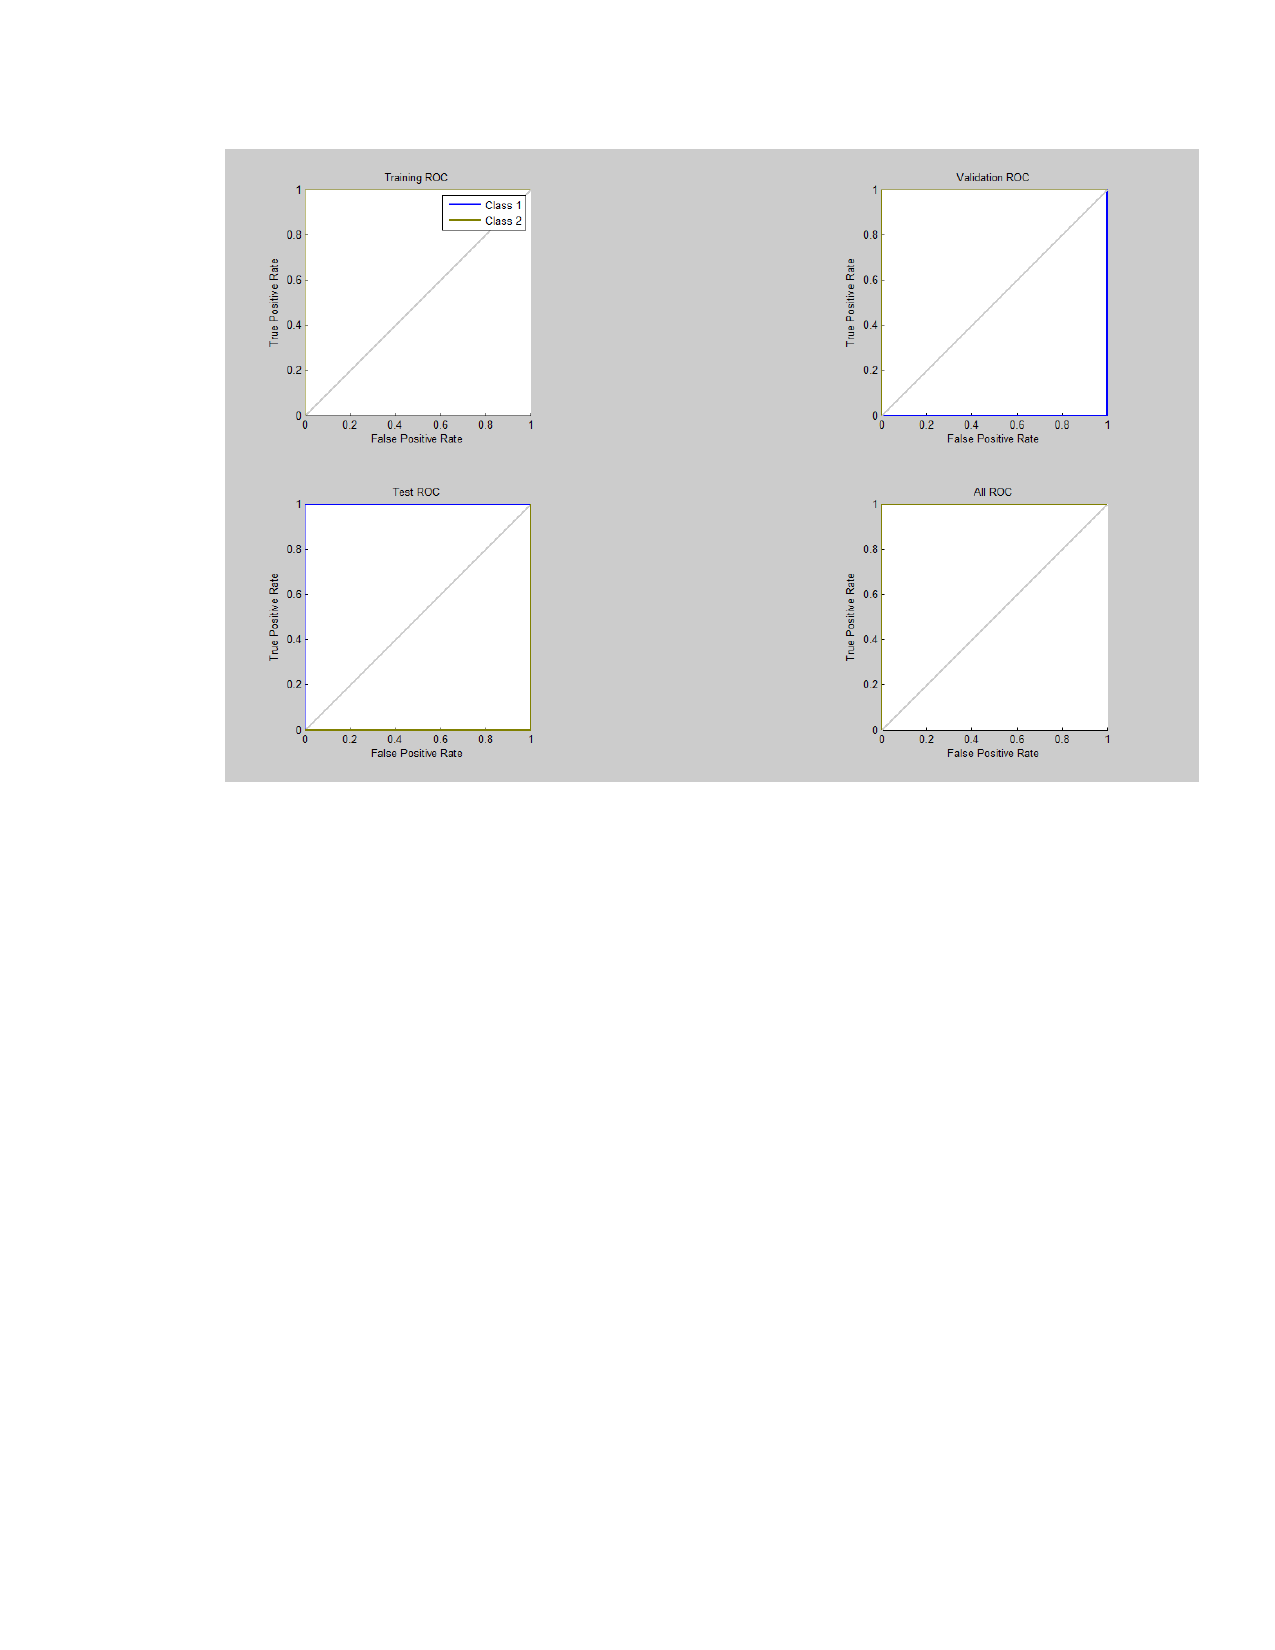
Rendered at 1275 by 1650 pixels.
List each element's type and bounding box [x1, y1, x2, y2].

picture [225, 149, 1199, 782]
